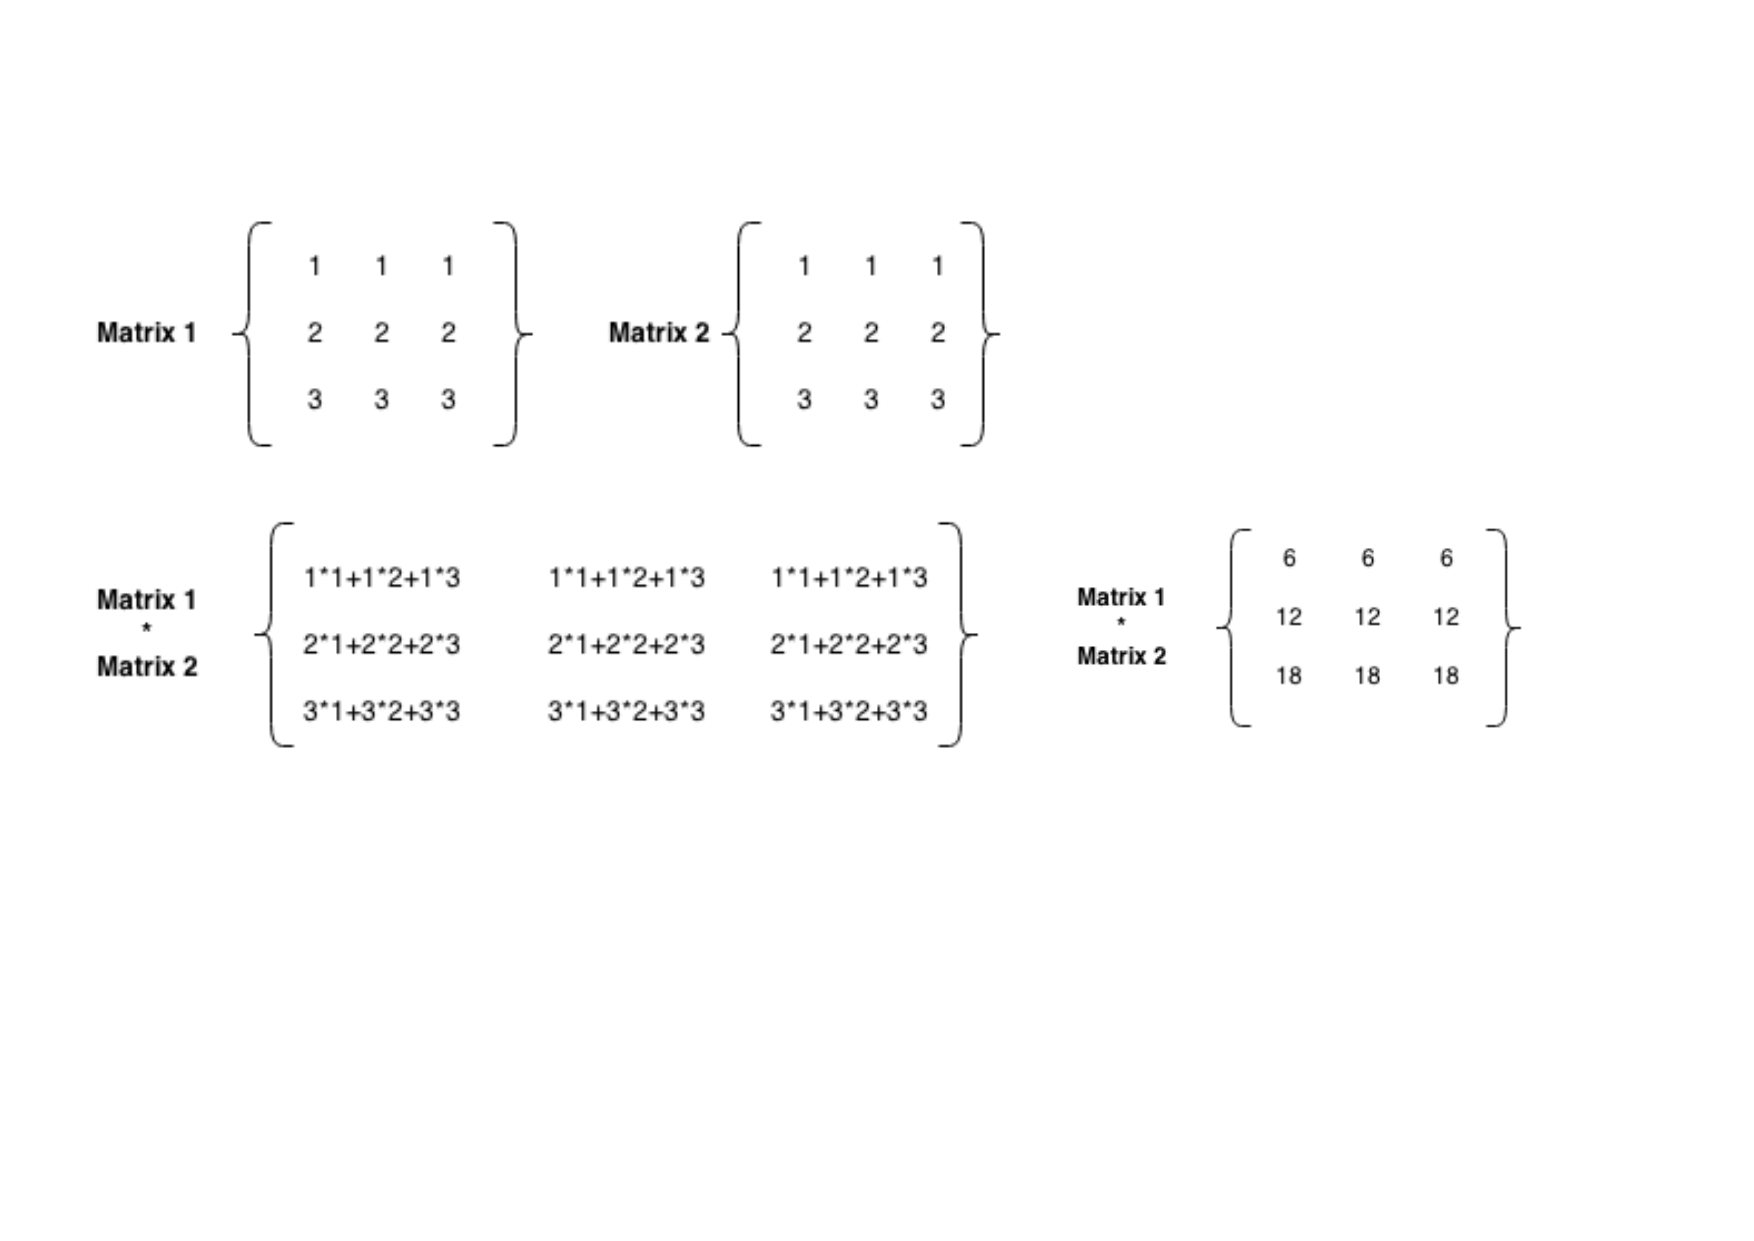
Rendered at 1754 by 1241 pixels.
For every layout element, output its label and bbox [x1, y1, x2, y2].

picture [88, 194, 1056, 749]
picture [1061, 521, 1541, 749]
